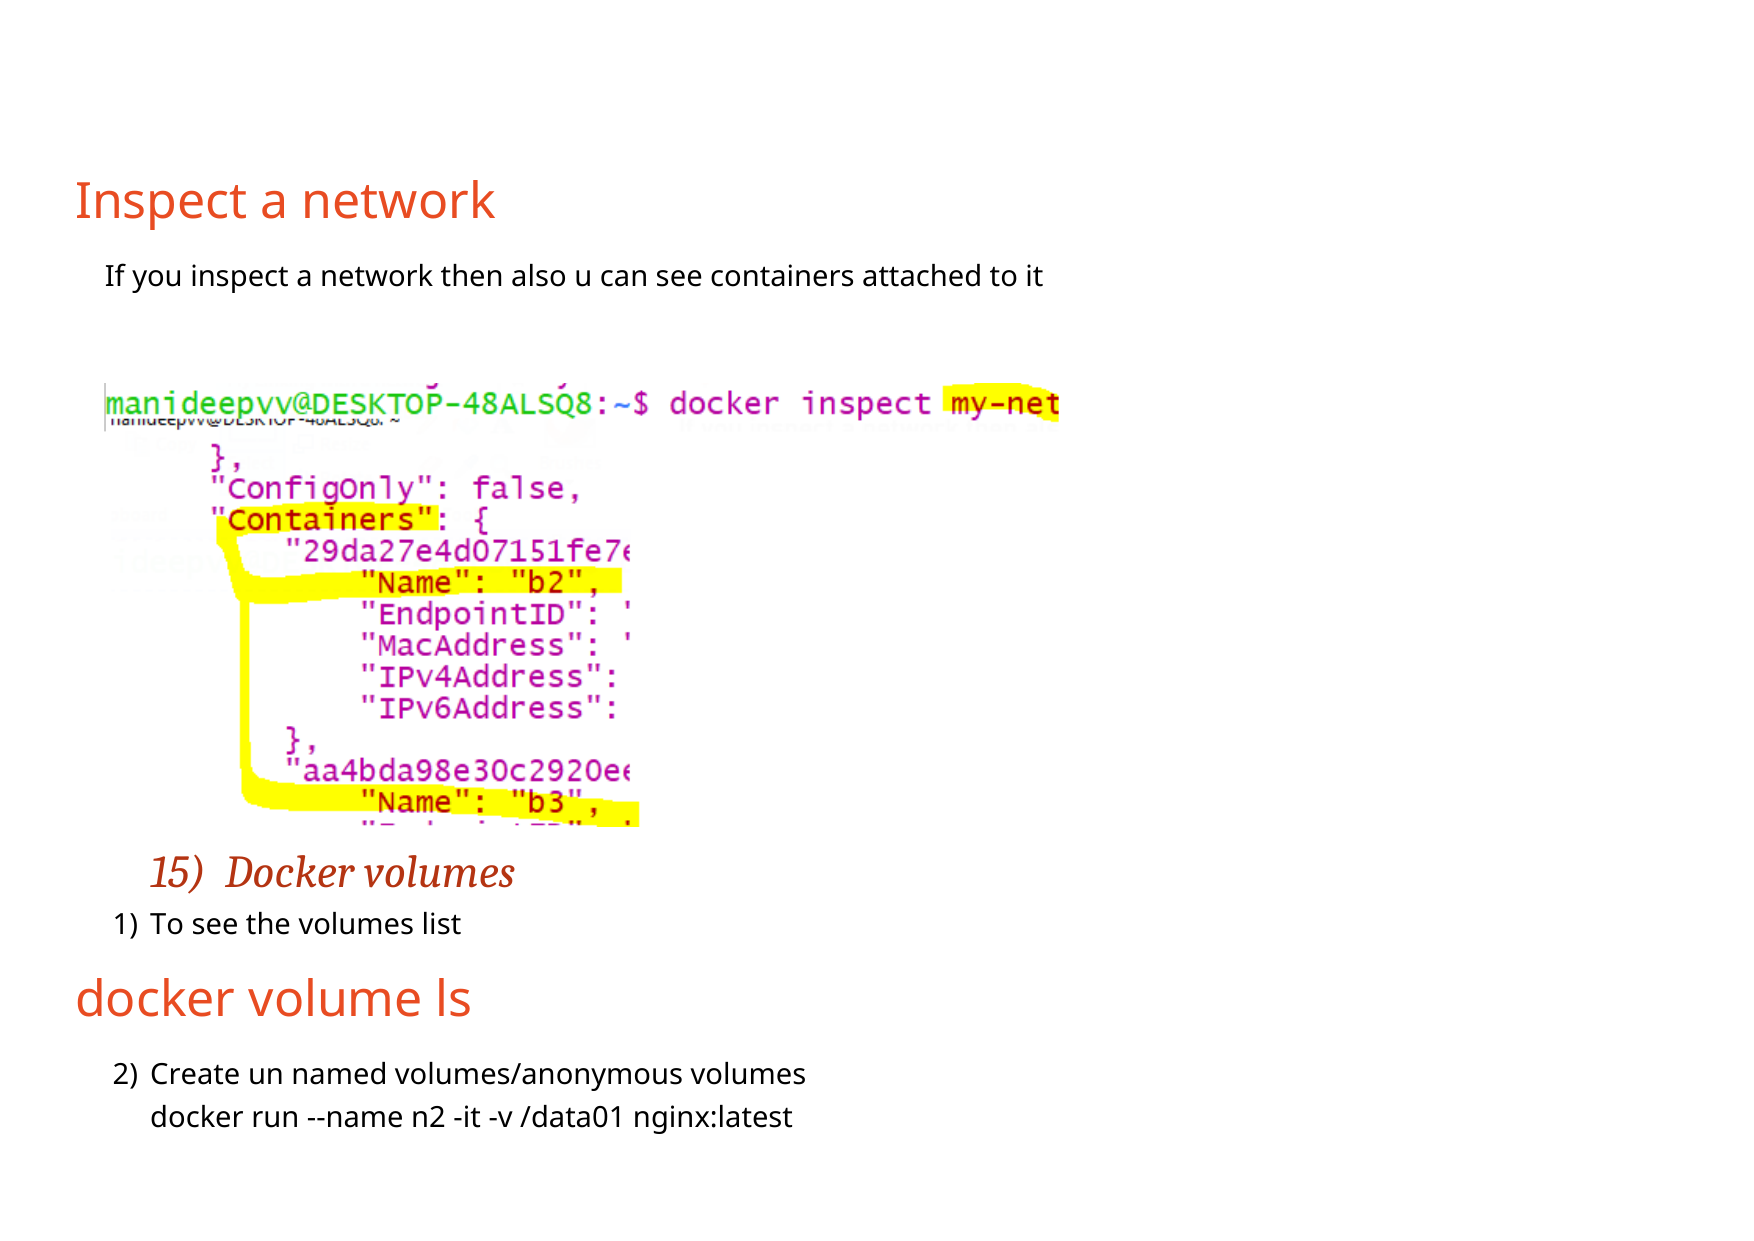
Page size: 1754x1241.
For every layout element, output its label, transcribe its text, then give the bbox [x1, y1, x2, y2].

text Inspect a network [75, 165, 1679, 233]
text docker volume ls [75, 963, 1679, 1031]
list To see the volumes list [112, 903, 1679, 943]
picture [104, 383, 1059, 827]
list Create un named volumes/anonymous volumes [112, 1053, 1679, 1093]
list docker run --name n2 -it -v /data01 nginx:latest [150, 1096, 1679, 1136]
subtitle Docker volumes [150, 847, 1679, 899]
list If you inspect a network then also u can see containers attached to it [104, 255, 1679, 295]
